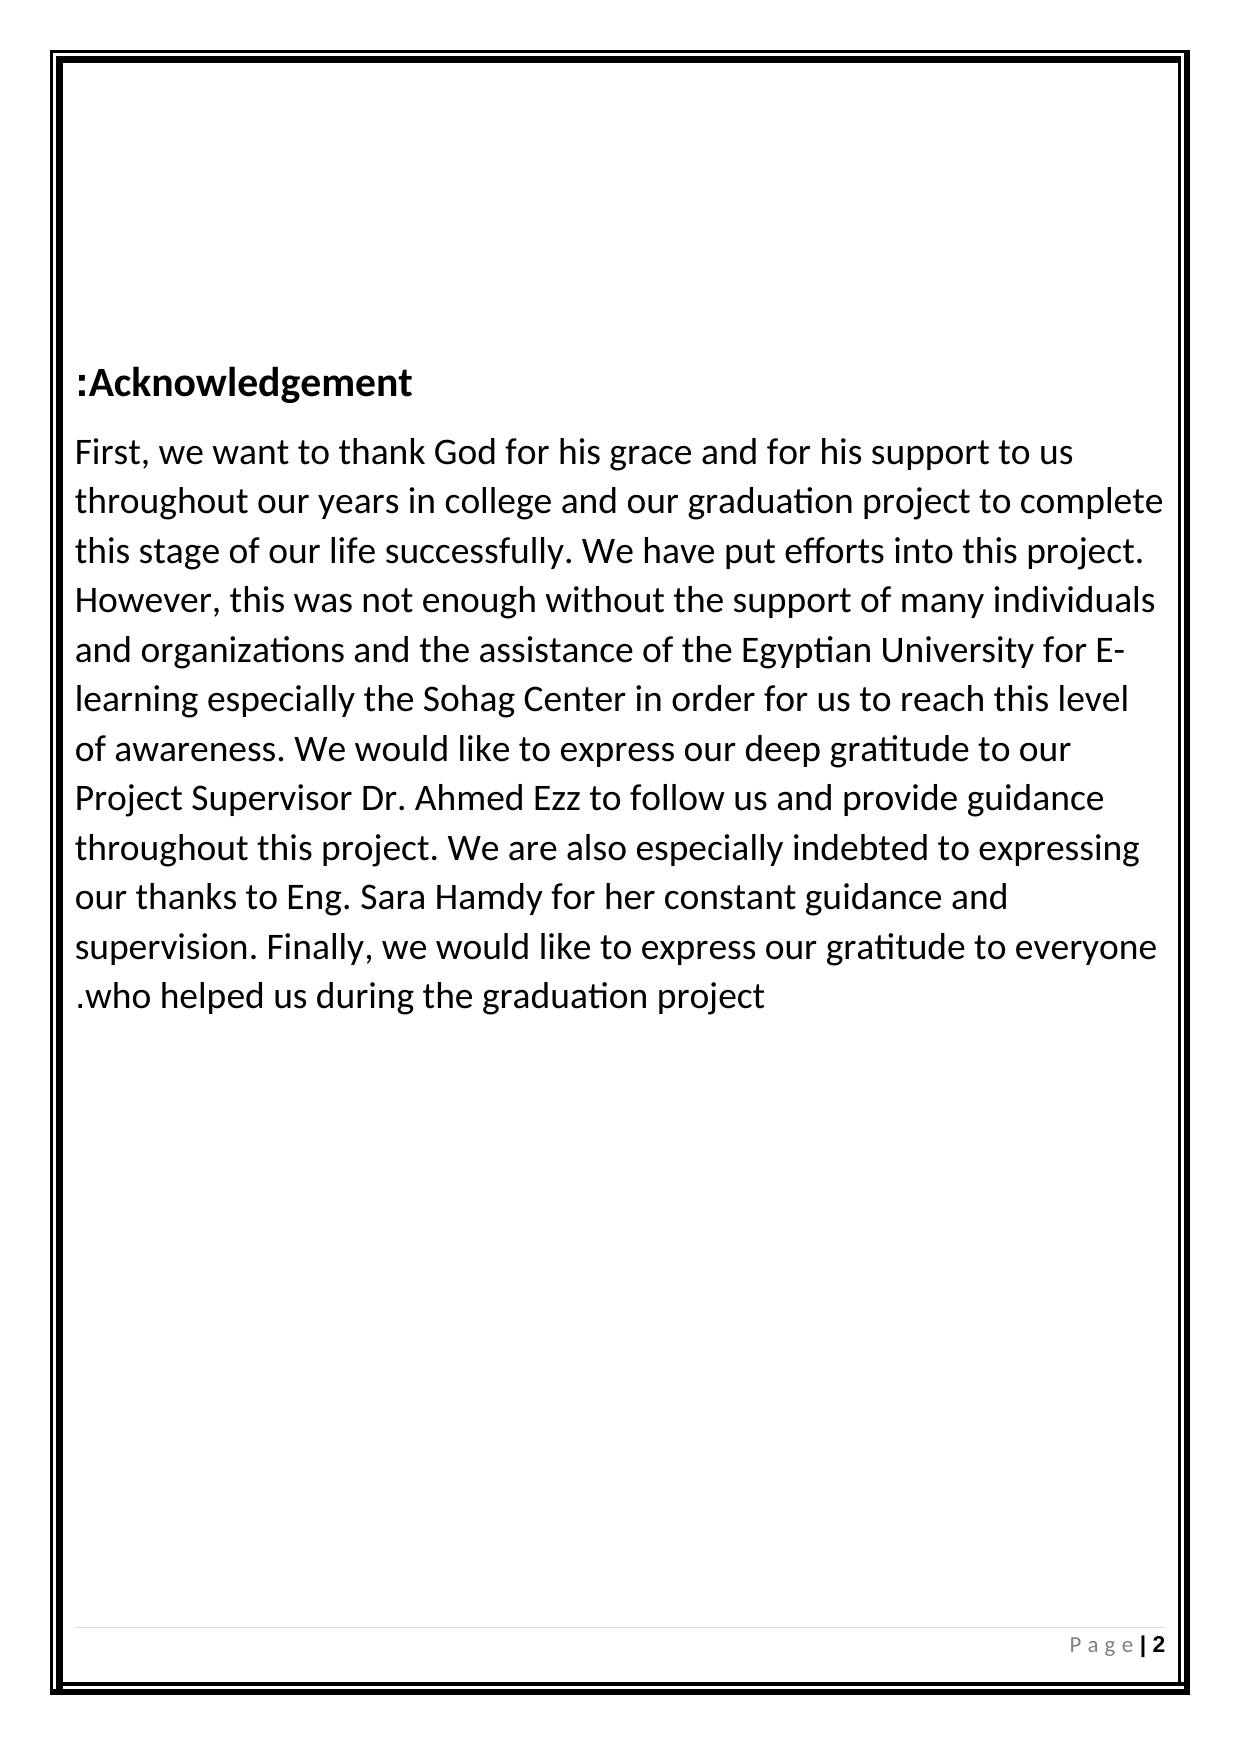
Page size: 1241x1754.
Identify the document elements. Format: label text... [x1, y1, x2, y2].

text First, we want to thank God for his grace and for his support to us throughout our years in college and our graduation project to complete this stage of our life successfully. We have put efforts into this project. However, this was not enough without the support of many individuals and organizations and the assistance of the Egyptian University for E-learning especially the Sohag Center in order for us to reach this level of awareness. We would like to express our deep gratitude to our Project Supervisor Dr. Ahmed Ezz to follow us and provide guidance throughout this project. We are also especially indebted to expressing our thanks to Eng. Sara Hamdy for her constant guidance and supervision. Finally, we would like to express our gratitude to everyone who helped us during the graduation project. [75, 428, 1165, 1018]
text Acknowledgement: [75, 356, 1165, 407]
